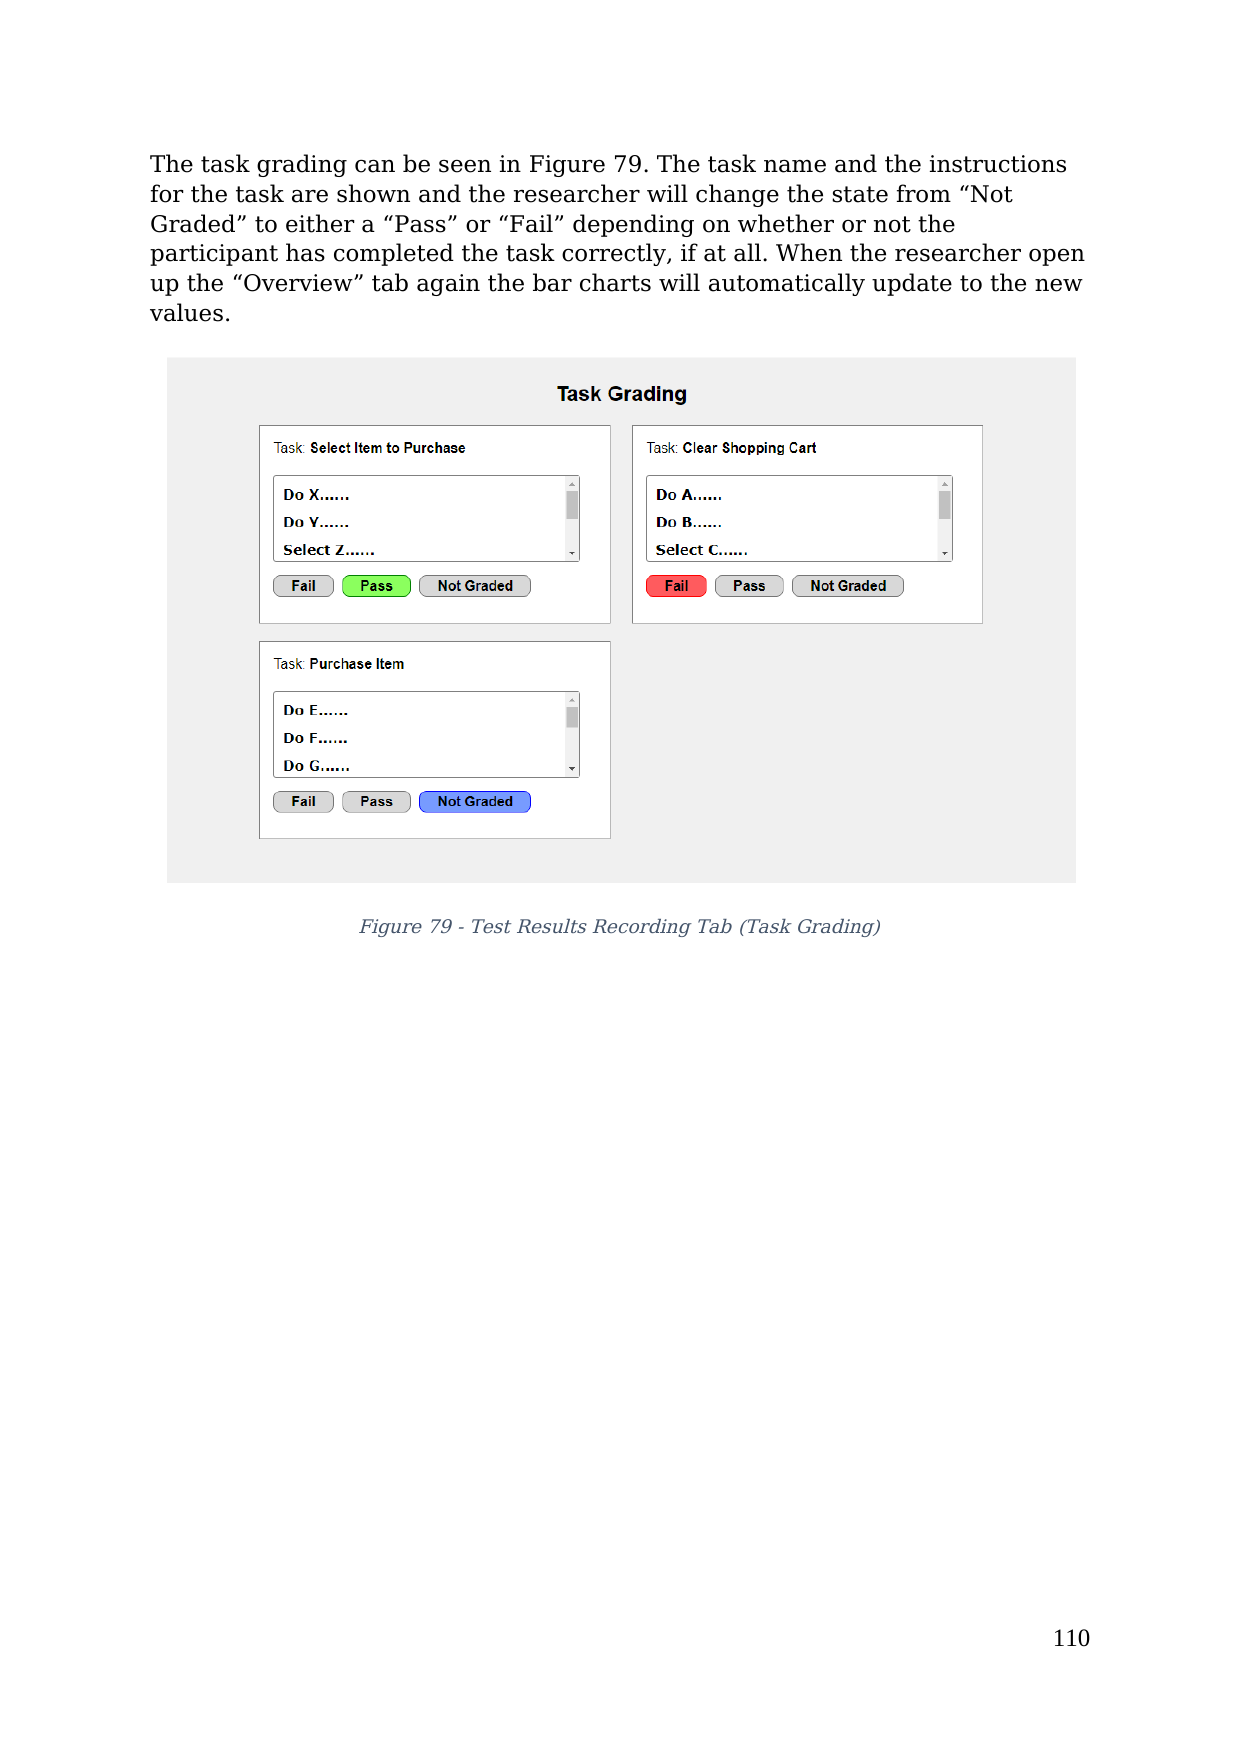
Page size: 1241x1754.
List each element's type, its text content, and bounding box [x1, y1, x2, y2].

text Figure 79 - Test Results Recording Tab (Task Grading) [150, 915, 1090, 937]
picture [150, 344, 1091, 897]
text The task grading can be seen in Figure 78. The task name and the instructions for the task are shown and the researcher will change the state from “Not Graded” to either a “Pass” or “Fail” depending on whether or not the participant has completed the task correctly, if at all. When the researcher open up the “Overview” tab again the bar charts will automatically update to the new values. [150, 150, 1090, 326]
